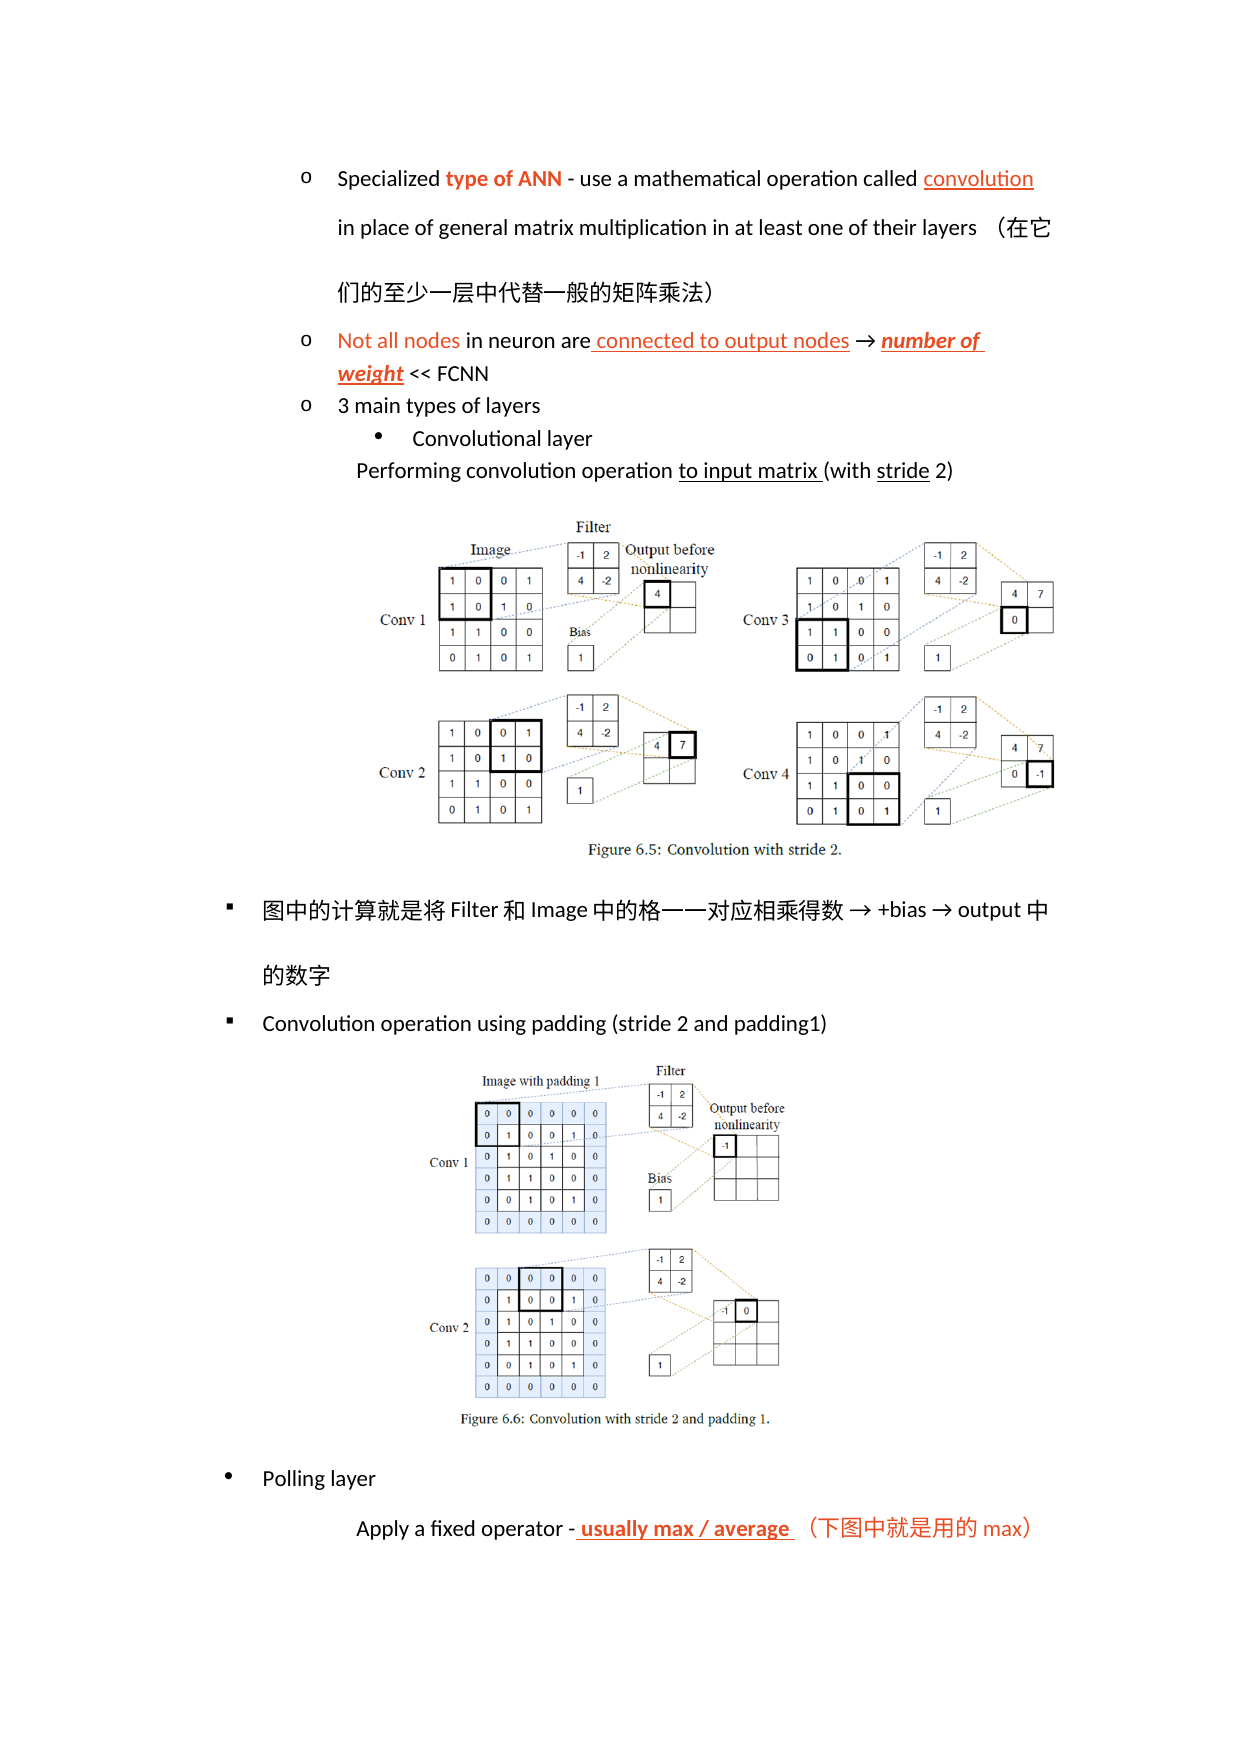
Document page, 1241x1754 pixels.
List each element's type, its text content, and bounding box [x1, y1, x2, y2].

picture [412, 1055, 798, 1447]
list Convolutional layer [375, 422, 1053, 454]
text Apply a fixed operator - usually max / average （下图中就是用的max） [356, 1494, 1053, 1559]
list 图中的计算就是将Filter和Image中的格一一对应相乘得数 → +bias → output中的数字 [225, 877, 1053, 1007]
list Not all nodes in neuron are connected to output nodes → number of weight << FCNN [300, 324, 1053, 389]
picture [356, 491, 1107, 873]
list Polling layer [225, 1462, 1053, 1494]
list Specialized type of ANN - use a mathematical operation called convolution in place of general matrix multiplication in at least one of their layers （在它们的至少一层中代替一般的矩阵乘法） [300, 162, 1053, 324]
text Performing convolution operation to input matrix (with stride 2) [356, 454, 1053, 487]
list 3 main types of layers [300, 389, 1053, 422]
list Convolution operation using padding (stride 2 and padding1) [225, 1007, 1053, 1039]
